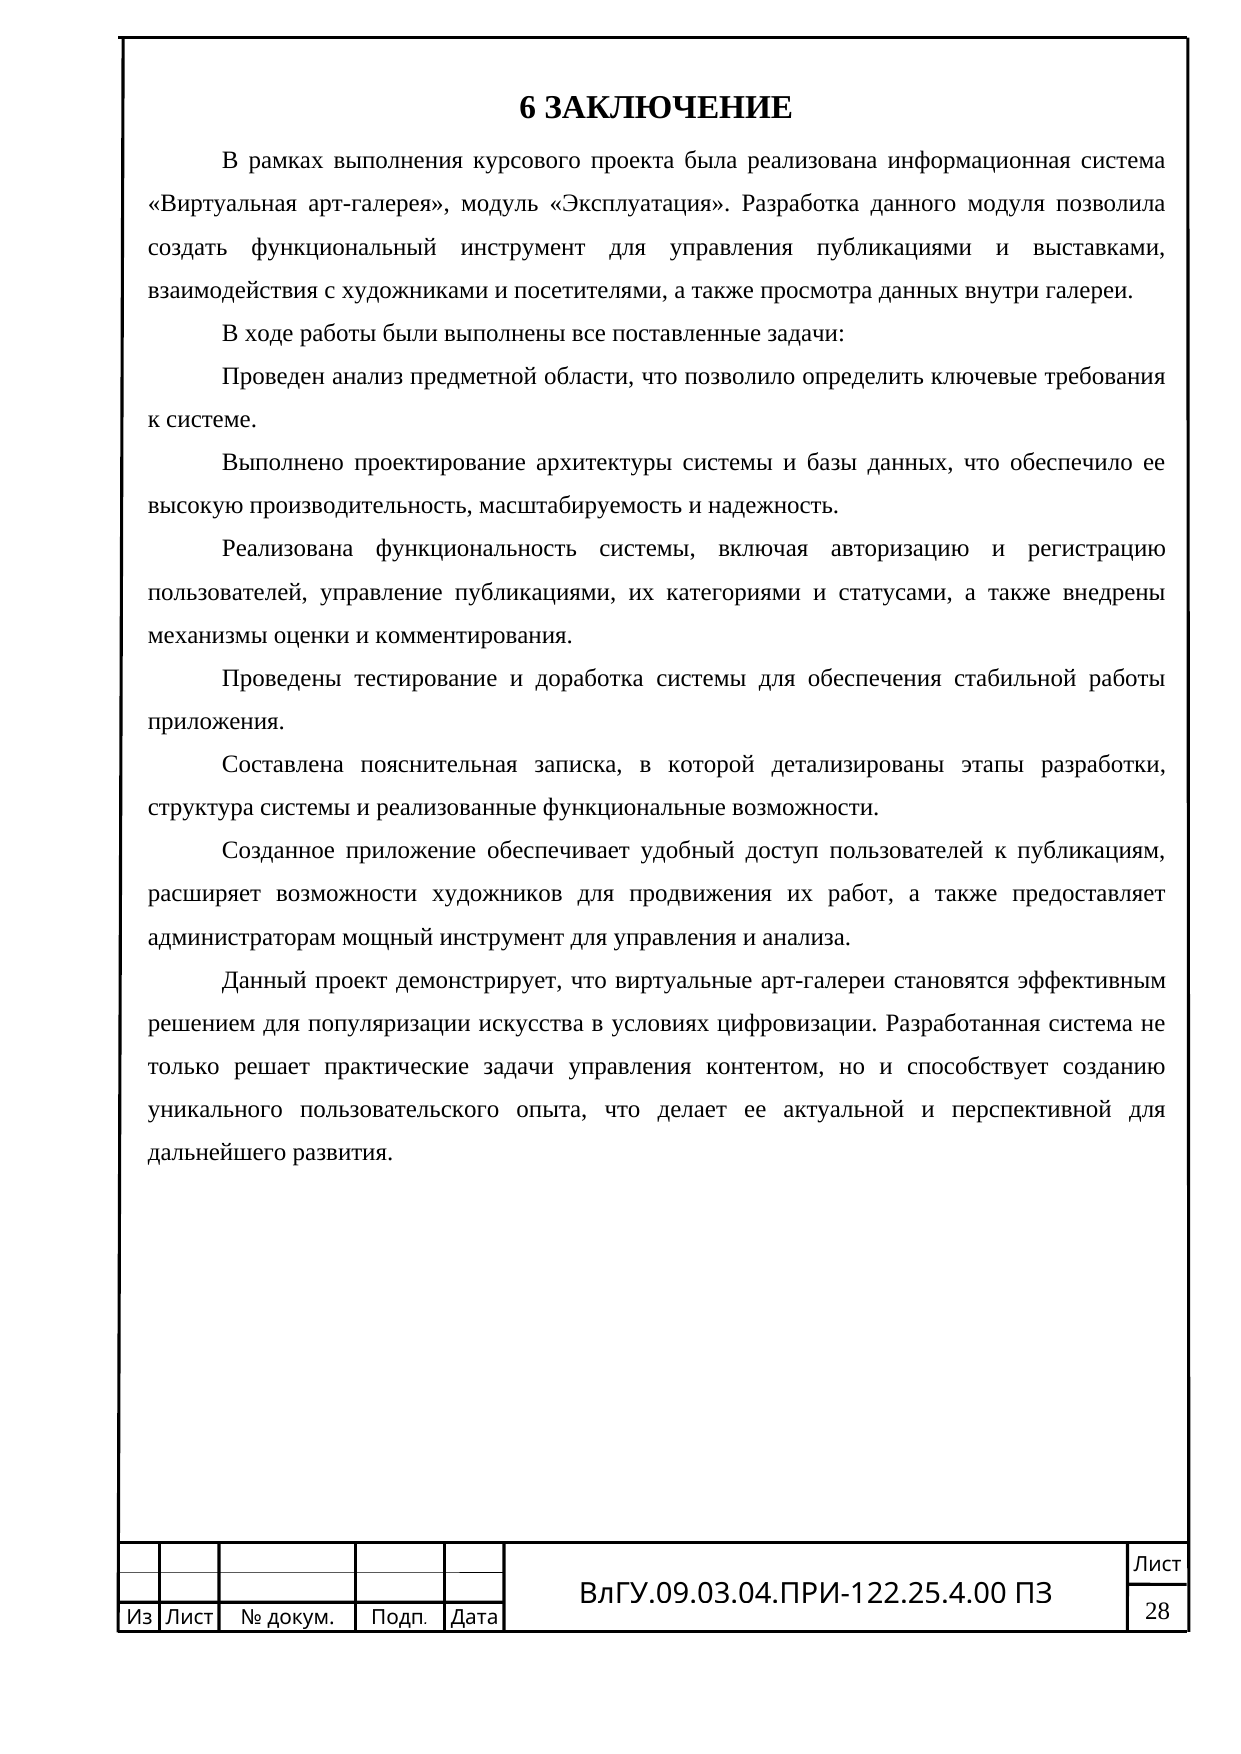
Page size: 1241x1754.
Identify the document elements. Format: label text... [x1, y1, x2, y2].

text Созданное приложение обеспечивает удобный доступ пользователей к публикациям, расширяет возможности художников для продвижения их работ, а также предоставляет администраторам мощный инструмент для управления и анализа. [148, 835, 1167, 950]
title 6 ЗАКЛЮЧЕНИЕ [118, 88, 1194, 126]
text Проведены тестирование и доработка системы для обеспечения стабильной работы приложения. [148, 663, 1167, 735]
text В ходе работы были выполнены все поставленные задачи: [148, 318, 1167, 347]
text Выполнено проектирование архитектуры системы и базы данных, что обеспечило ее высокую производительность, масштабируемость и надежность. [148, 447, 1167, 519]
text Составлена пояснительная записка, в которой детализированы этапы разработки, структура системы и реализованные функциональные возможности. [148, 749, 1167, 821]
text Данный проект демонстрирует, что виртуальные арт-галереи становятся эффективным решением для популяризации искусства в условиях цифровизации. Разработанная система не только решает практические задачи управления контентом, но и способствует созданию уникального пользовательского опыта, что делает ее актуальной и перспективной для дальнейшего развития. [148, 965, 1167, 1166]
text Проведен анализ предметной области, что позволило определить ключевые требования к системе. [148, 361, 1167, 433]
text Реализована функциональность системы, включая авторизацию и регистрацию пользователей, управление публикациями, их категориями и статусами, а также внедрены механизмы оценки и комментирования. [148, 533, 1167, 648]
text В рамках выполнения курсового проекта была реализована информационная система «Виртуальная арт-галерея», модуль «Эксплуатация». Разработка данного модуля позволила создать функциональный инструмент для управления публикациями и выставками, взаимодействия с художниками и посетителями, а также просмотра данных внутри галереи. [148, 145, 1167, 303]
